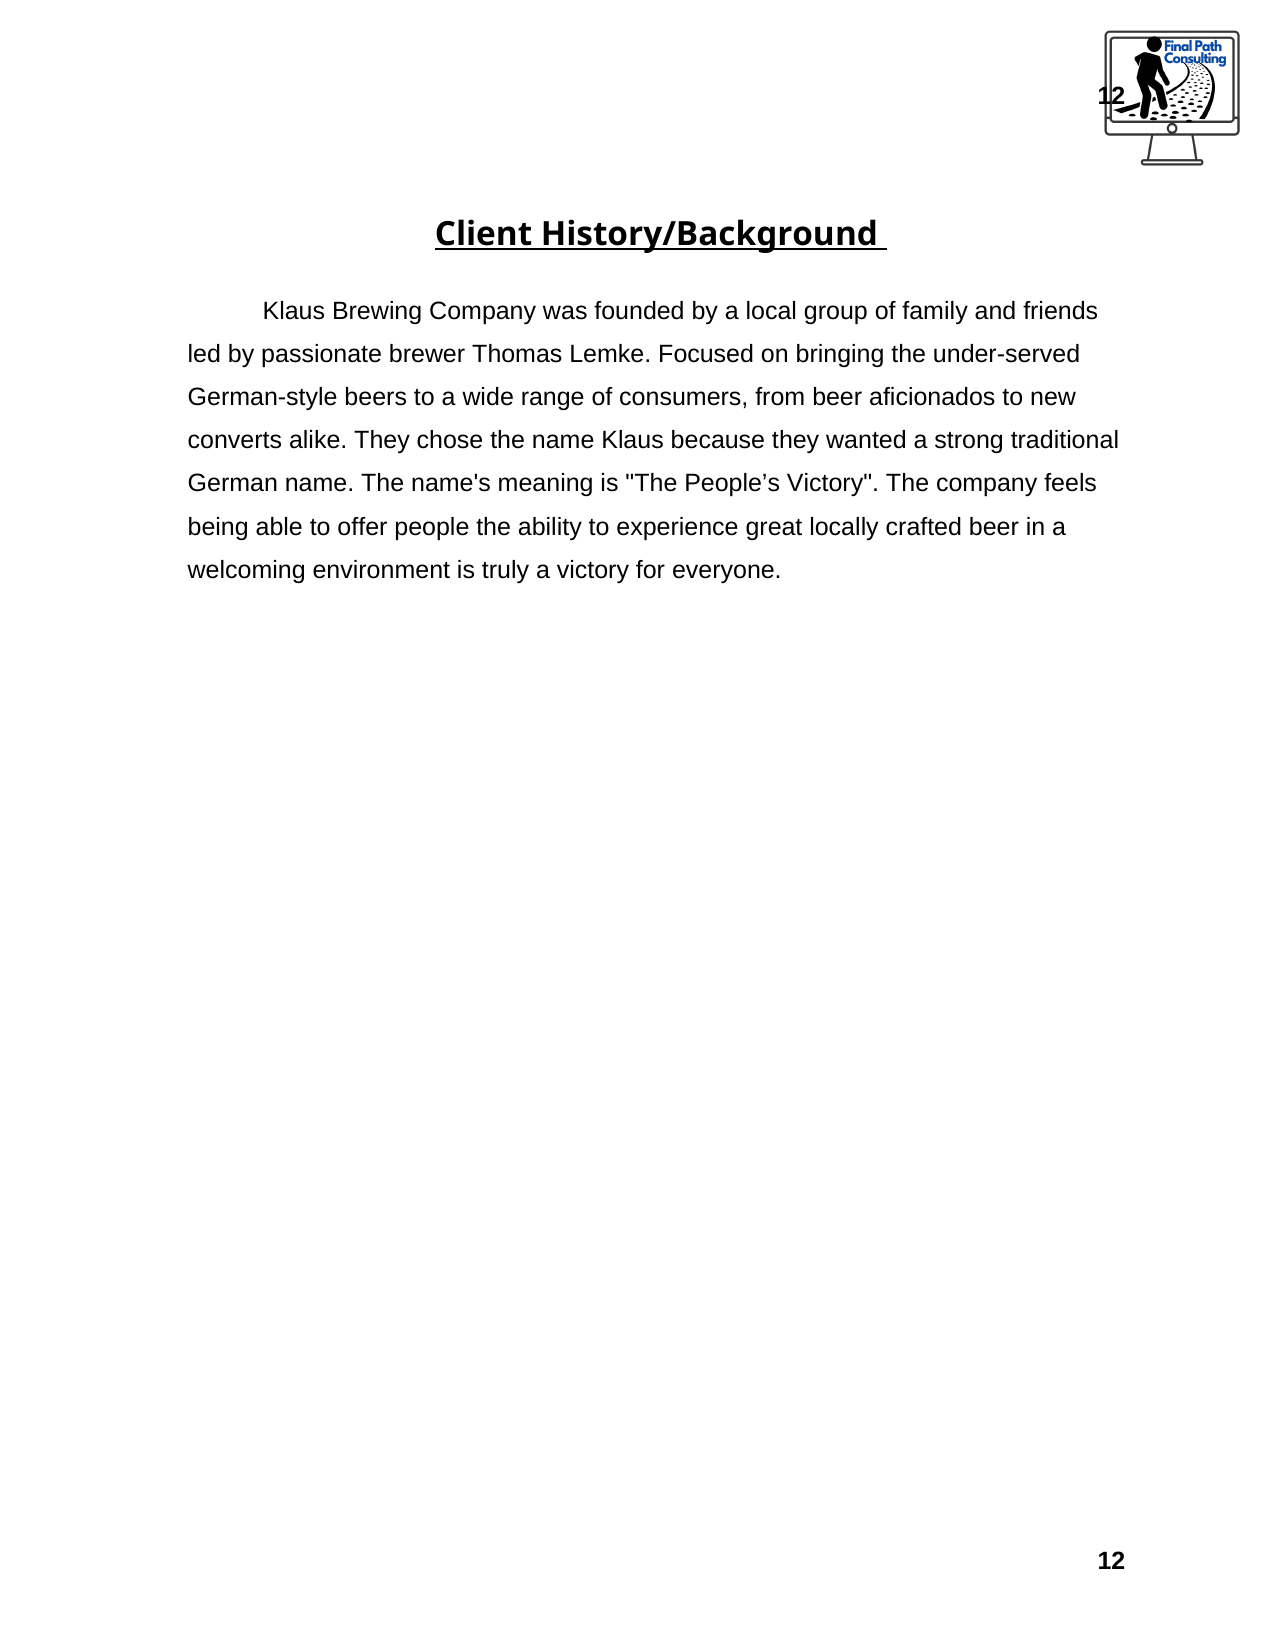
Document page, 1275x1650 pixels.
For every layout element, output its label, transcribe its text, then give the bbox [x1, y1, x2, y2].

text Klaus Brewing Company was founded by a local group of family and friends led by passionate brewer Thomas Lemke. Focused on bringing the under-served German-style beers to a wide range of consumers, from beer aficionados to new converts alike. They chose the name Klaus because they wanted a strong traditional German name. The name's meaning is "The People’s Victory". The company feels being able to offer people the ability to experience great locally crafted beer in a welcoming environment is truly a victory for everyone. [187, 296, 1125, 583]
picture [1098, 18, 1247, 174]
subtitle Client History/Background [187, 209, 1125, 255]
